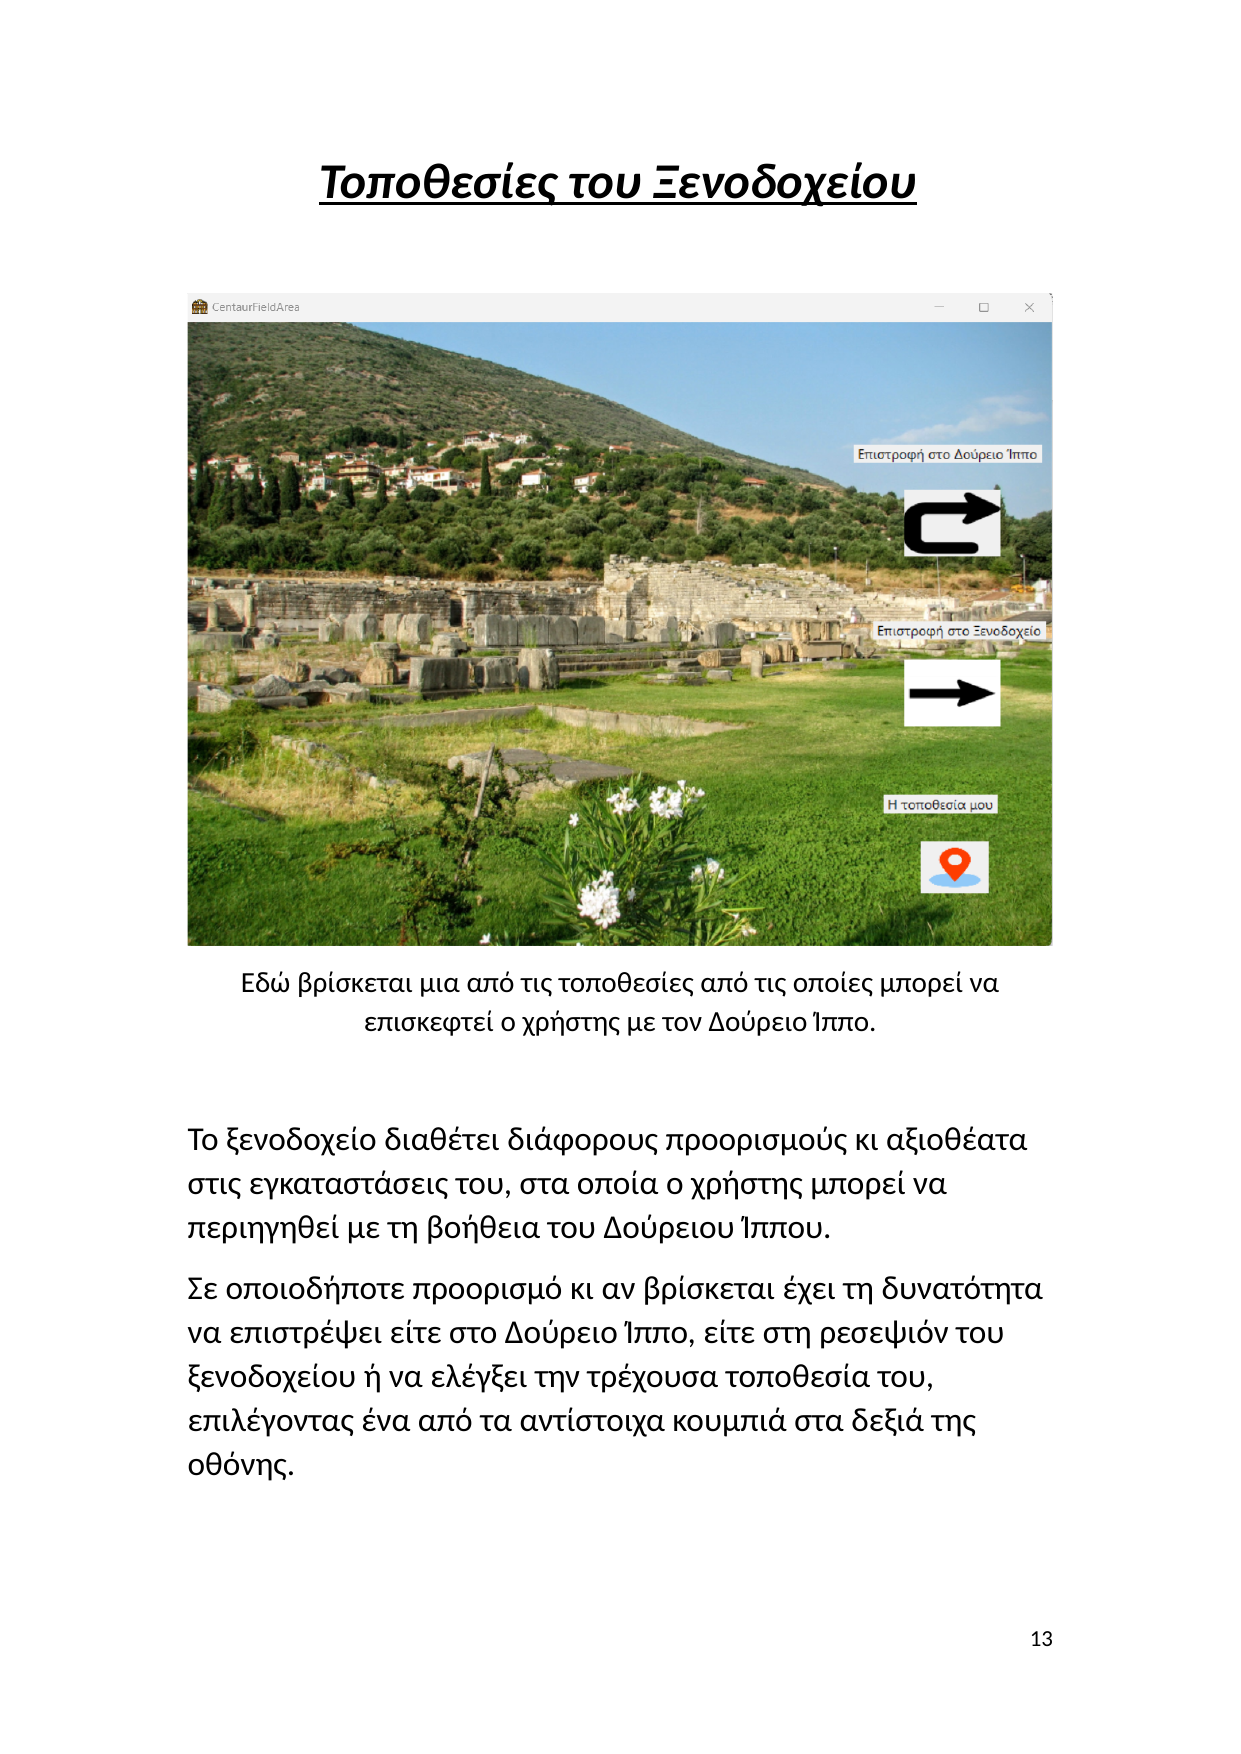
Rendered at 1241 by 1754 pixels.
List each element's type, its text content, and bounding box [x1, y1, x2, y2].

text Το ξενοδοχείο διαθέτει διάφορους προορισμούς κι αξιοθέατα στις εγκαταστάσεις του, στα οποία ο χρήστης μπορεί να περιηγηθεί με τη βοήθεια του Δούρειου Ίππου. [187, 1118, 1053, 1247]
text Εδώ βρίσκεται μια από τις τοποθεσίες από τις οποίες μπορεί να επισκεφτεί ο χρήστης με τον Δούρειο Ίππο. [187, 964, 1053, 1038]
picture [187, 293, 1053, 946]
text Σε οποιοδήποτε προορισμό κι αν βρίσκεται έχει τη δυνατότητα να επιστρέψει είτε στο Δούρειο Ίππο, είτε στη ρεσεψιόν του ξενοδοχείου ή να ελέγξει την τρέχουσα τοποθεσία του, επιλέγοντας ένα από τα αντίστοιχα κουμπιά στα δεξιά της οθόνης. [187, 1267, 1053, 1483]
subtitle Τοποθεσίες του Ξενοδοχείου [187, 150, 1053, 211]
